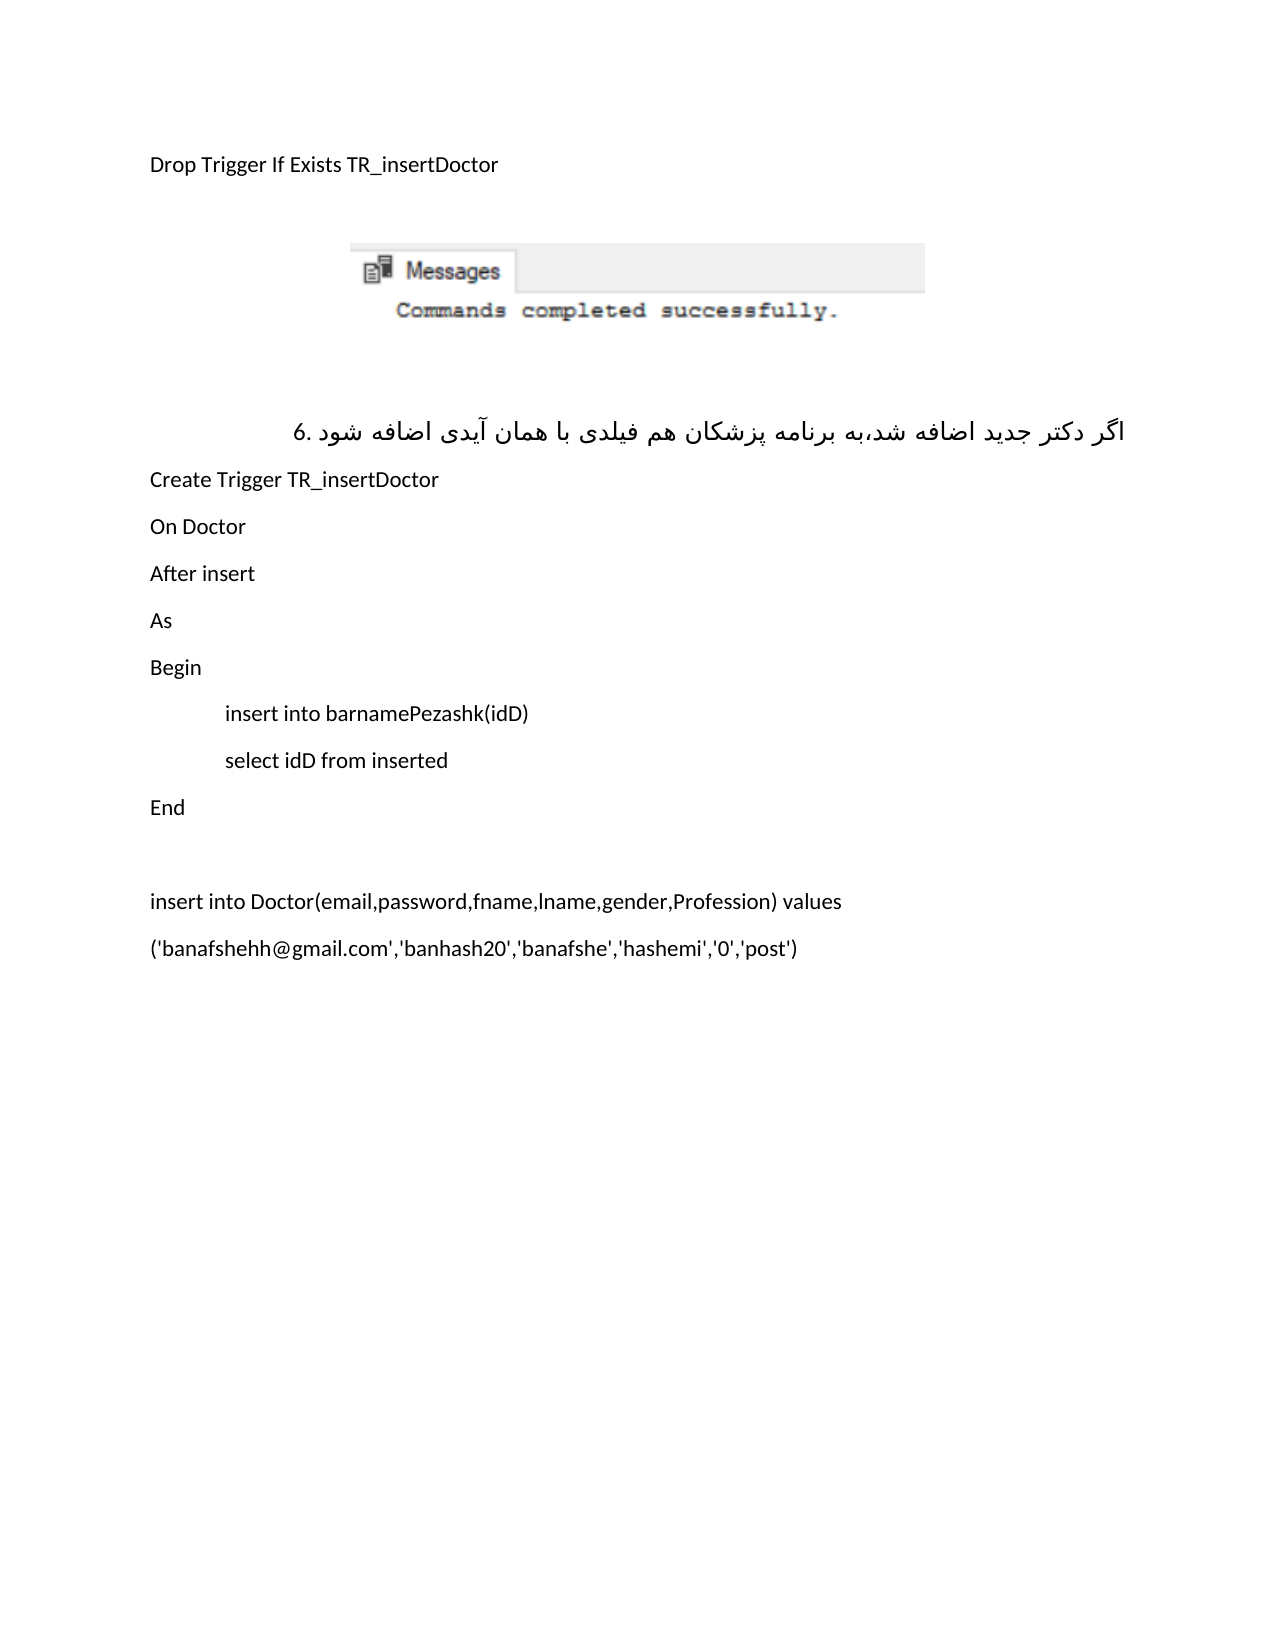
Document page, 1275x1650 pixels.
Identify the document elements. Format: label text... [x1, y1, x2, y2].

picture [350, 243, 925, 350]
text Create Trigger TR_insertDoctor [150, 465, 1125, 493]
text Begin [150, 653, 1125, 681]
text insert into barnamePezashk(idD) [150, 699, 1125, 728]
text Drop Trigger If Exists TR_insertDoctor [150, 150, 1125, 178]
text select idD from inserted [150, 746, 1125, 774]
text On Doctor [150, 512, 1125, 540]
text End [150, 793, 1125, 821]
text ('banafshehh@gmail.com','banhash20','banafshe','hashemi','0','post') [150, 934, 1125, 962]
text insert into Doctor(email,password,fname,lname,gender,Profession) values [150, 887, 1125, 915]
text 6. اگر دکتر جدید اضافه شد،به برنامه پزشکان هم فیلدی با همان آیدی اضافه شود [150, 416, 1125, 446]
text As [150, 606, 1125, 634]
text After insert [150, 559, 1125, 587]
